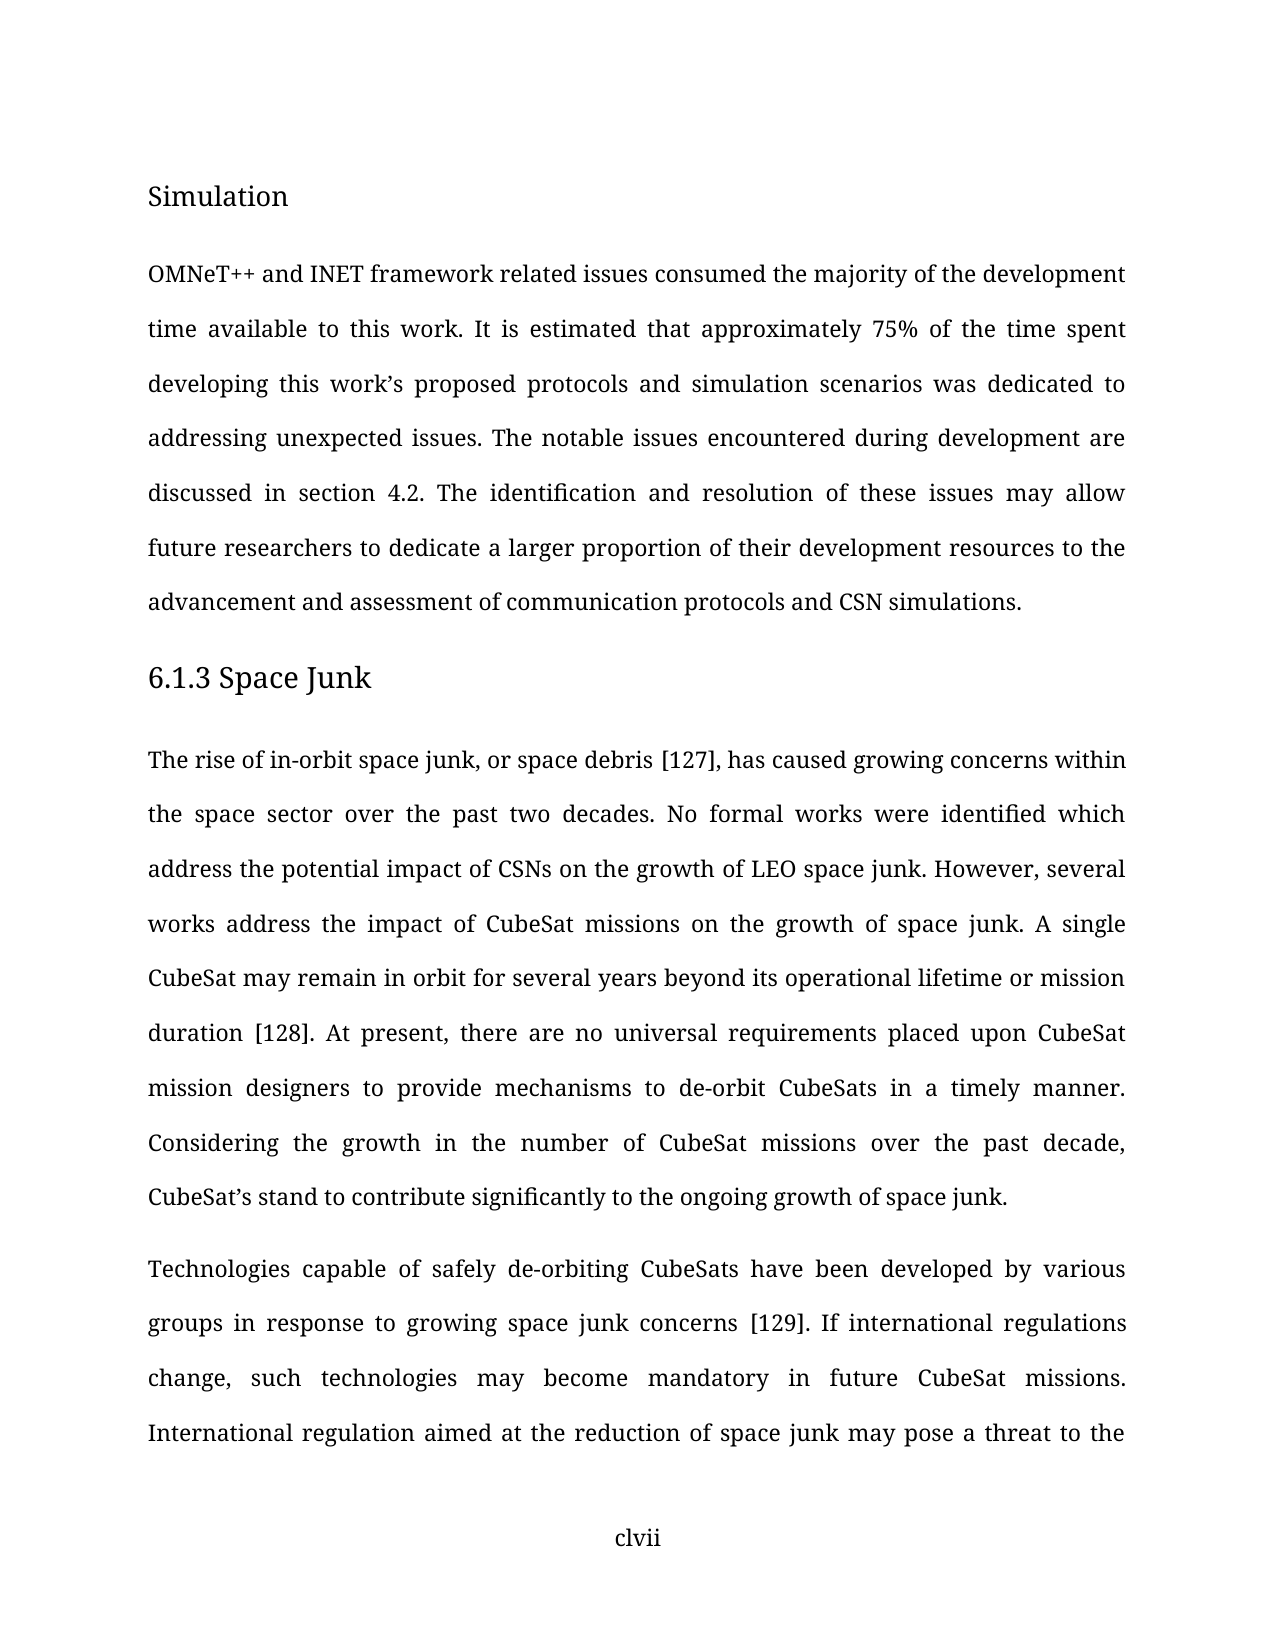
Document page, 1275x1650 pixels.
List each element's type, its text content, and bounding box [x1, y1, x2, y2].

subtitle Space Junk [148, 658, 1127, 697]
subtitle Simulation [148, 177, 1127, 214]
text The rise of in-orbit space junk, or space debris [127], has caused growing concerns within the space sector over the past two decades. No formal works were identified which address the potential impact of CSNs on the growth of LEO space junk. However, several works address the impact of CubeSat missions on the growth of space junk. A single CubeSat may remain in orbit for several years beyond its operational lifetime or mission duration [128]. At present, there are no universal requirements placed upon CubeSat mission designers to provide mechanisms to de-orbit CubeSats in a timely manner. Considering the growth in the number of CubeSat missions over the past decade, CubeSat’s stand to contribute significantly to the ongoing growth of space junk. [148, 744, 1127, 1212]
text OMNeT++ and INET framework related issues consumed the majority of the development time available to this work. It is estimated that approximately 75% of the time spent developing this work’s proposed protocols and simulation scenarios was dedicated to addressing unexpected issues. The notable issues encountered during development are discussed in section 4.2. The identification and resolution of these issues may allow future researchers to dedicate a larger proportion of their development resources to the advancement and assessment of communication protocols and CSN simulations. [148, 258, 1127, 617]
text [148, 1252, 1127, 1448]
